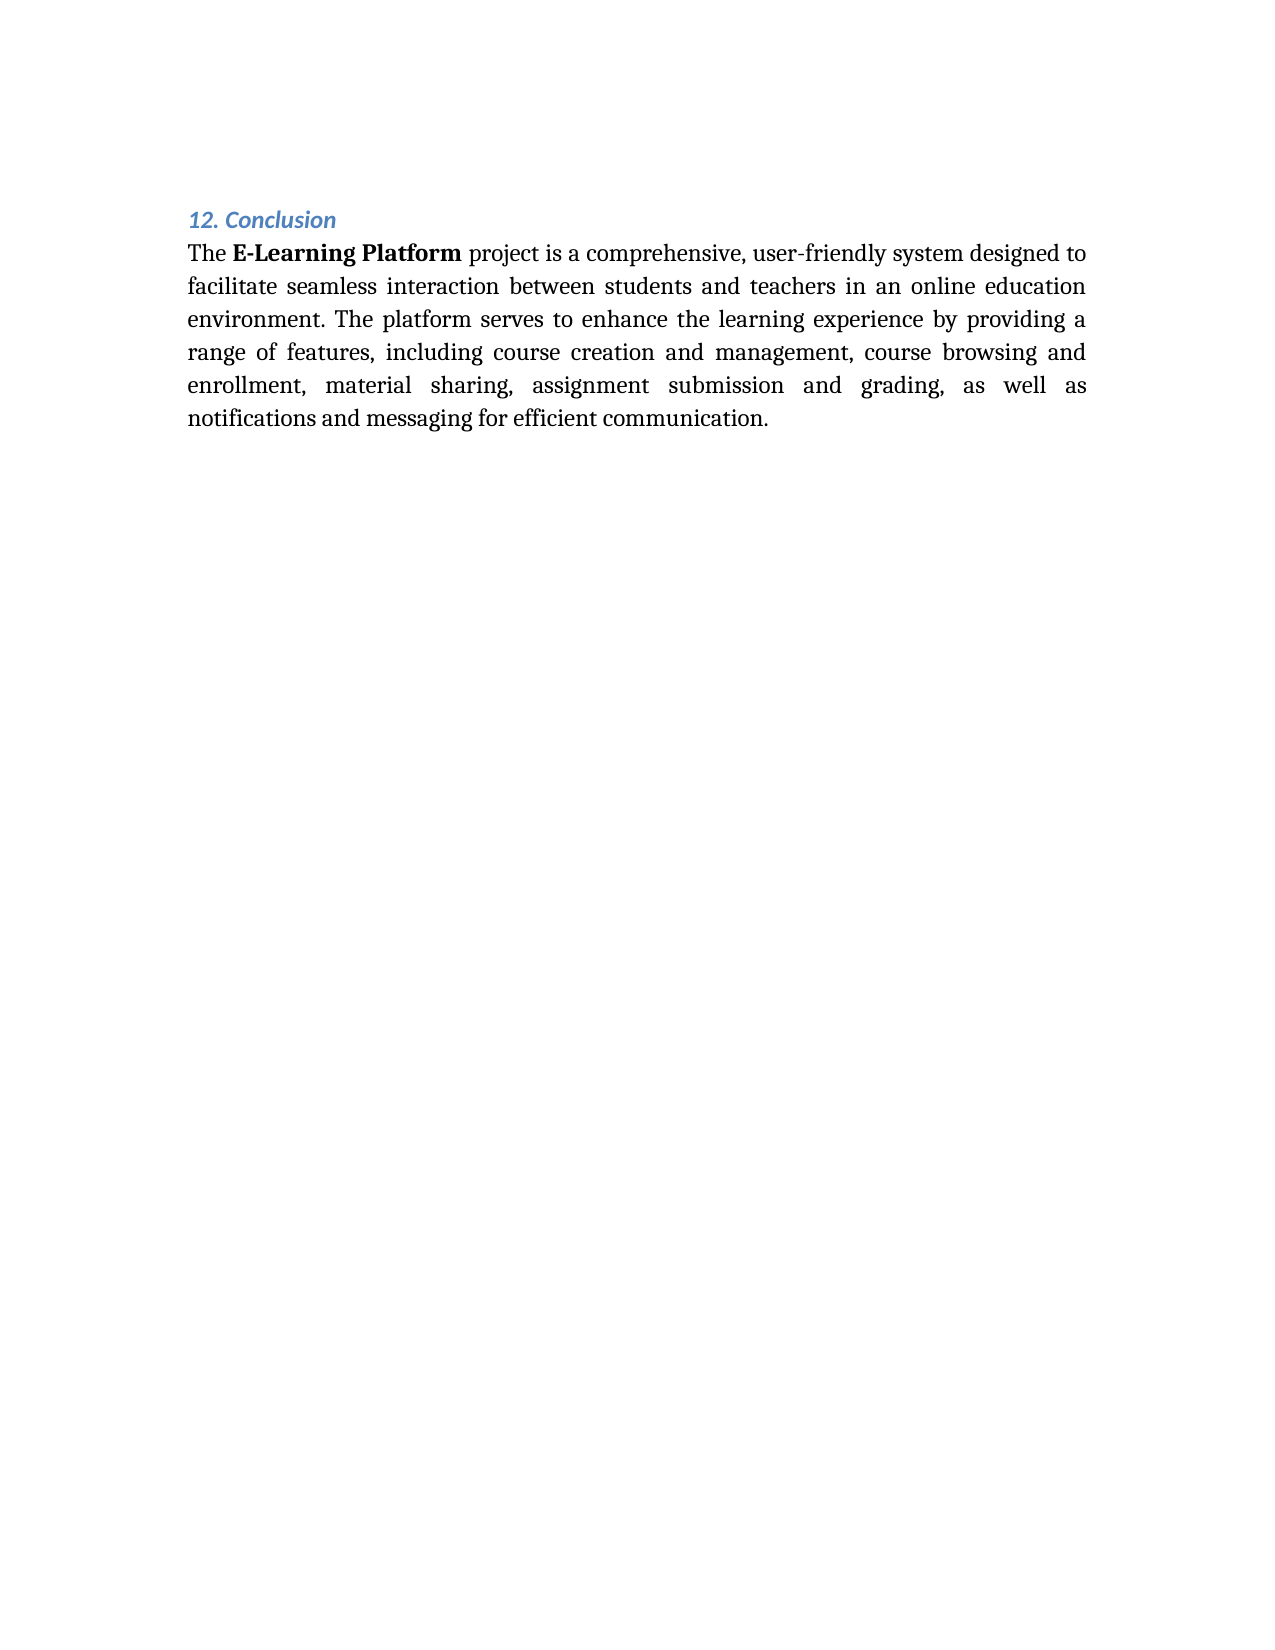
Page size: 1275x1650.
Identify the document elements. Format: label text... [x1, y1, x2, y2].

subtitle 12. Conclusion [187, 204, 1087, 234]
text The E-Learning Platform project is a comprehensive, user-friendly system designed to facilitate seamless interaction between students and teachers in an online education environment. The platform serves to enhance the learning experience by providing a range of features, including course creation and management, course browsing and enrollment, material sharing, assignment submission and grading, as well as notifications and messaging for efficient communication. [187, 239, 1087, 433]
